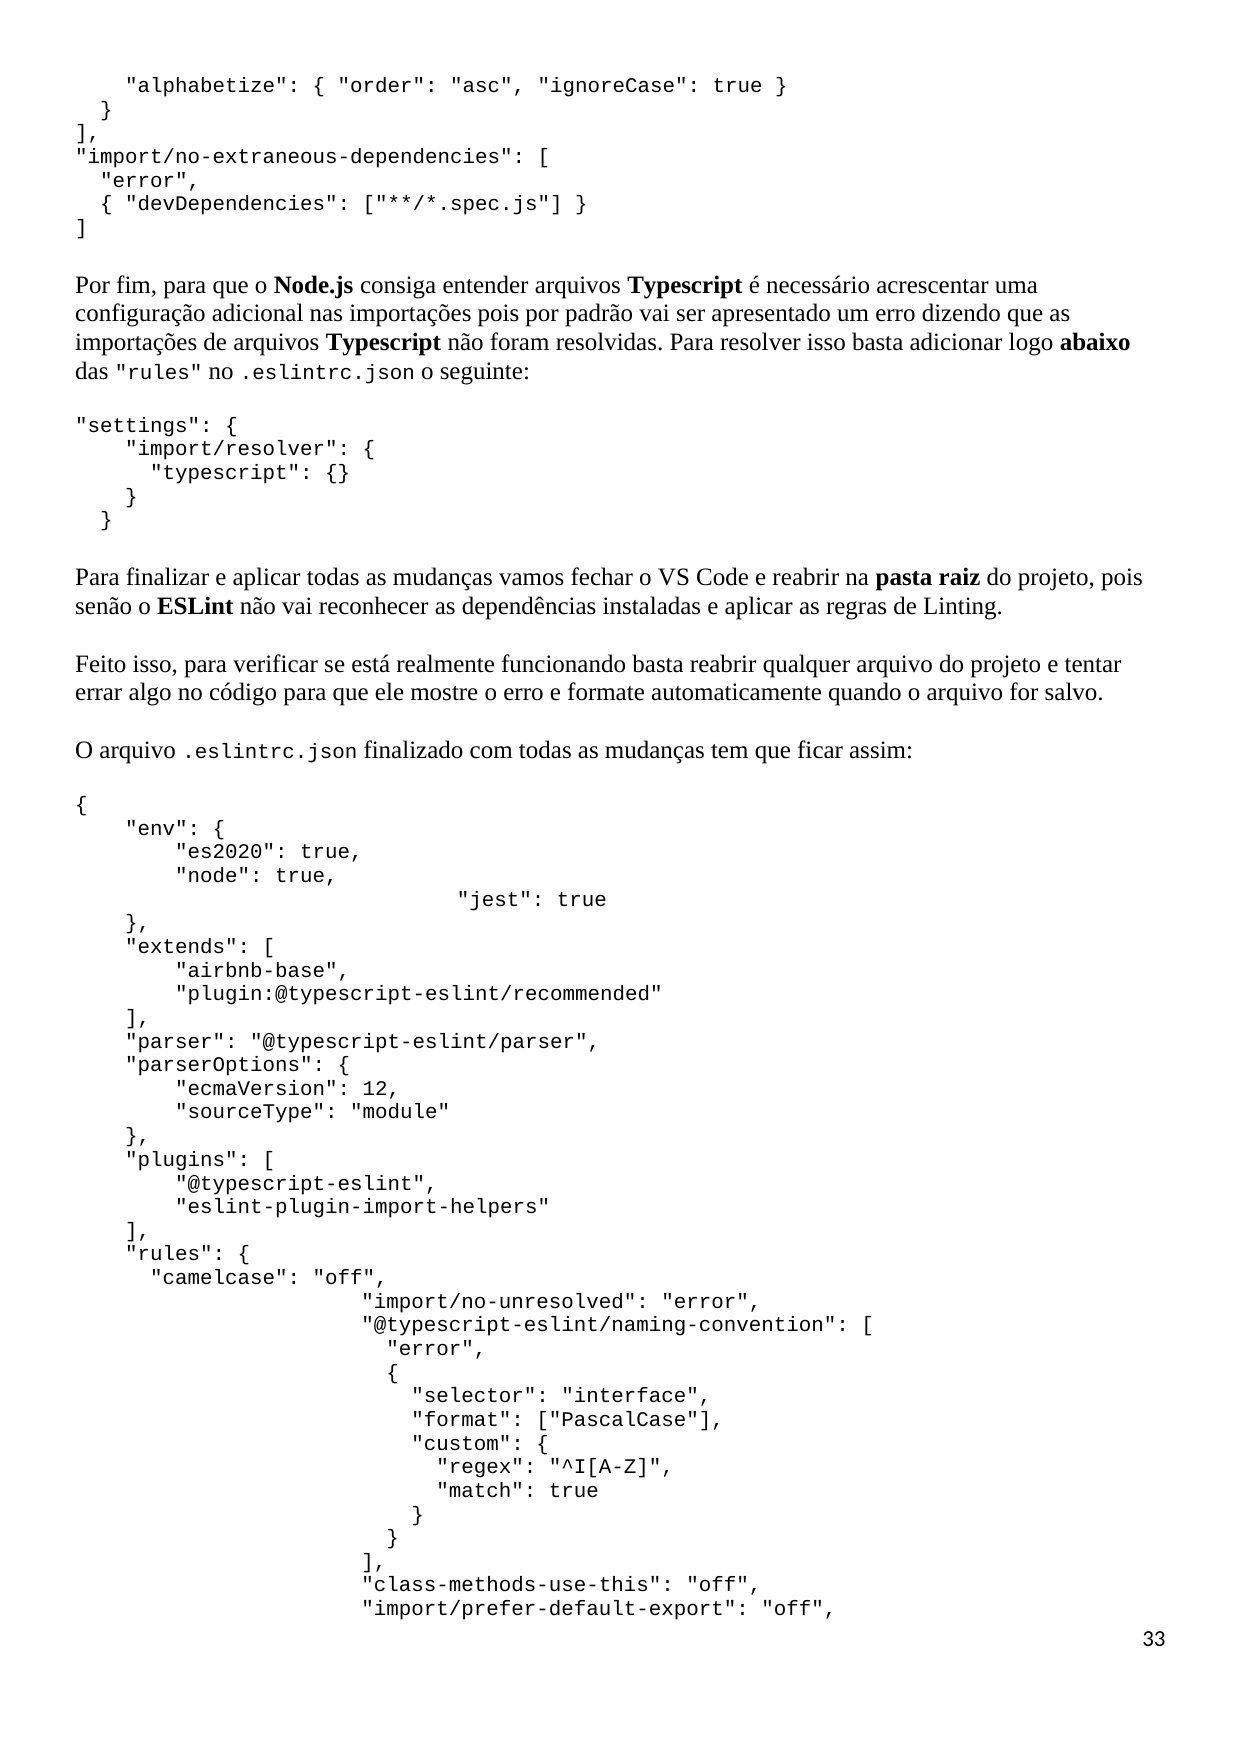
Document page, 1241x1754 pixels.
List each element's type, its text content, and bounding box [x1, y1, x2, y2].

text ], [75, 122, 1165, 146]
text "match": true [75, 1480, 1165, 1503]
text }, [75, 1125, 1165, 1149]
text { [75, 794, 1165, 818]
text "alphabetize": { "order": "asc", "ignoreCase": true } [75, 75, 1165, 99]
text ] [75, 217, 1165, 241]
text O arquivo .eslintrc.json finalizado com todas as mudanças tem que ficar assim: [75, 735, 1165, 765]
text Para finalizar e aplicar todas as mudanças vamos fechar o VS Code e reabrir na pasta raiz do projeto, pois senão o ESLint não vai reconhecer as dependências instaladas e aplicar as regras de Linting. [75, 562, 1165, 619]
text "class-methods-use-this": "off", [75, 1574, 1165, 1598]
text "import/no-extraneous-dependencies": [ [75, 146, 1165, 169]
text "error", [75, 1338, 1165, 1362]
text "parser": "@typescript-eslint/parser", [75, 1031, 1165, 1054]
text "node": true, [75, 865, 1165, 889]
text "eslint-plugin-import-helpers" [75, 1196, 1165, 1220]
text "sourceType": "module" [75, 1102, 1165, 1125]
text "settings": { [75, 415, 1165, 438]
text "custom": { [75, 1433, 1165, 1456]
text ], [75, 1007, 1165, 1031]
text "ecmaVersion": 12, [75, 1078, 1165, 1102]
text "env": { [75, 818, 1165, 841]
text } [75, 1503, 1165, 1527]
text { "devDependencies": ["**/*.spec.js"] } [75, 193, 1165, 217]
text "parserOptions": { [75, 1054, 1165, 1078]
text "regex": "^I[A-Z]", [75, 1456, 1165, 1480]
text "@typescript-eslint/naming-convention": [ [75, 1314, 1165, 1338]
text } [75, 1527, 1165, 1551]
text } [75, 509, 1165, 533]
text "plugins": [ [75, 1149, 1165, 1172]
text "format": ["PascalCase"], [75, 1409, 1165, 1433]
text "import/resolver": { [75, 438, 1165, 462]
text Por fim, para que o Node.js consiga entender arquivos Typescript é necessário acrescentar uma configuração adicional nas importações pois por padrão vai ser apresentado um erro dizendo que as importações de arquivos Typescript não foram resolvidas. Para resolver isso basta adicionar logo abaixo das "rules" no .eslintrc.json o seguinte: [75, 270, 1165, 386]
text }, [75, 912, 1165, 936]
text { [75, 1362, 1165, 1385]
text "rules": { [75, 1243, 1165, 1267]
text "import/prefer-default-export": "off", [75, 1598, 1165, 1622]
text ], [75, 1220, 1165, 1243]
text "camelcase": "off", [75, 1267, 1165, 1291]
text "selector": "interface", [75, 1385, 1165, 1409]
text "plugin:@typescript-eslint/recommended" [75, 983, 1165, 1007]
text "es2020": true, [75, 841, 1165, 865]
text "@typescript-eslint", [75, 1172, 1165, 1196]
text "airbnb-base", [75, 960, 1165, 983]
text "typescript": {} [75, 462, 1165, 486]
text "extends": [ [75, 936, 1165, 960]
text Feito isso, para verificar se está realmente funcionando basta reabrir qualquer arquivo do projeto e tentar errar algo no código para que ele mostre o erro e formate automaticamente quando o arquivo for salvo. [75, 649, 1165, 706]
text "import/no-unresolved": "error", [75, 1291, 1165, 1314]
text } [75, 486, 1165, 509]
text "jest": true [75, 889, 1165, 912]
text ], [75, 1551, 1165, 1574]
text } [75, 99, 1165, 122]
text "error", [75, 169, 1165, 193]
